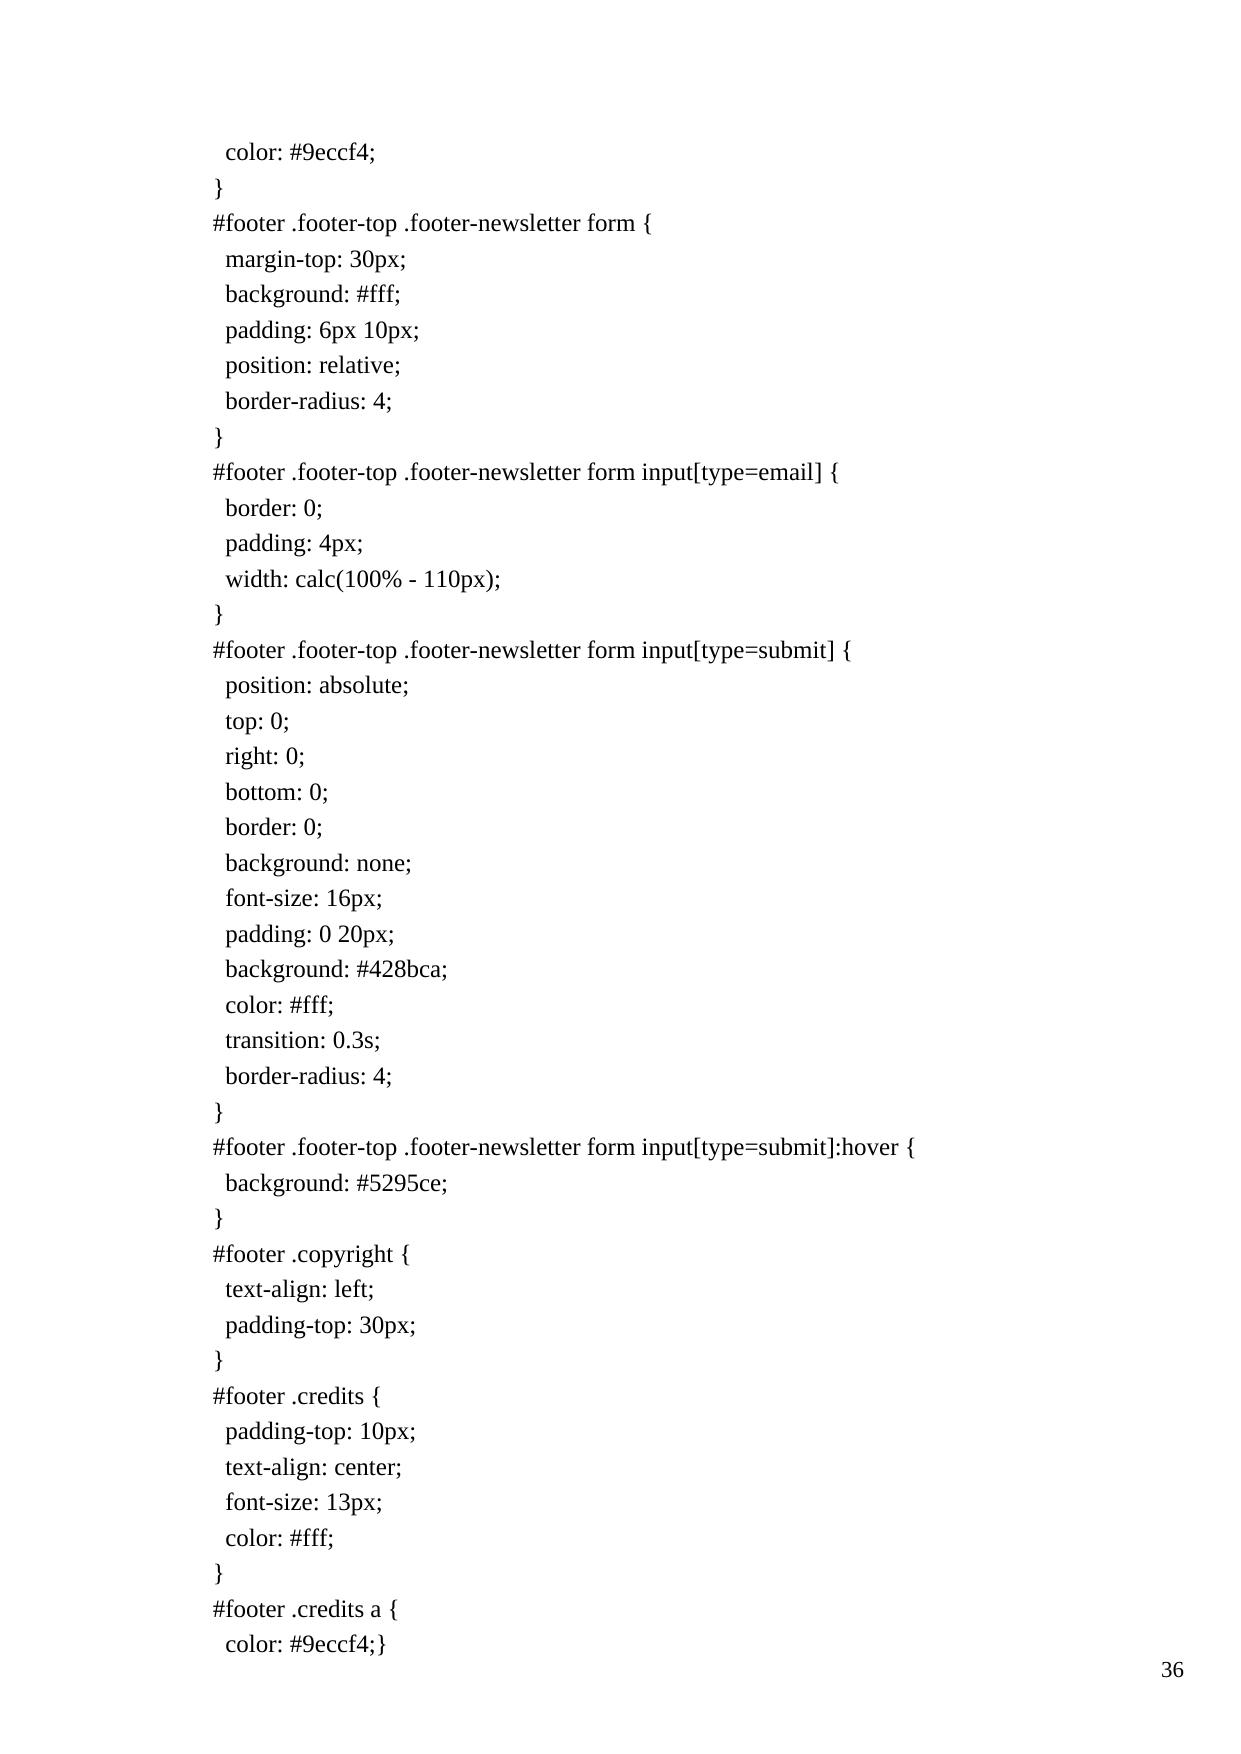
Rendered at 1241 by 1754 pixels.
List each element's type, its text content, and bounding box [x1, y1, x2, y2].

title background: #5295ce; [213, 1168, 1194, 1196]
title border: 0; [213, 493, 1194, 521]
title text-align: left; [213, 1274, 1194, 1303]
title } [213, 422, 1194, 450]
title border-radius: 4; [213, 386, 1194, 415]
title #footer .footer-top .footer-newsletter form { [213, 208, 1194, 237]
title bottom: 0; [213, 777, 1194, 806]
title position: relative; [213, 351, 1194, 379]
title #footer .footer-top .footer-newsletter form input[type=submit] { [213, 635, 1194, 663]
title } [213, 1097, 1194, 1125]
title #footer .credits { [213, 1381, 1194, 1409]
title #footer .credits a { [213, 1594, 1194, 1623]
title #footer .footer-top .footer-newsletter form input[type=submit]:hover { [213, 1132, 1194, 1161]
title color: #fff; [213, 990, 1194, 1019]
title padding: 4px; [213, 528, 1194, 557]
title padding-top: 10px; [213, 1416, 1194, 1445]
title background: #fff; [213, 279, 1194, 308]
title transition: 0.3s; [213, 1026, 1194, 1054]
title border: 0; [213, 812, 1194, 841]
title border-radius: 4; [213, 1061, 1194, 1090]
title } [213, 1558, 1194, 1587]
title #footer .footer-top .footer-newsletter form input[type=email] { [213, 457, 1194, 486]
title color: #fff; [213, 1523, 1194, 1552]
title color: #9eccf4; [213, 137, 1194, 166]
title #footer .copyright { [213, 1239, 1194, 1267]
title color: #9eccf4;} [213, 1629, 1194, 1658]
title padding: 6px 10px; [213, 315, 1194, 344]
title } [213, 1203, 1194, 1232]
title padding-top: 30px; [213, 1310, 1194, 1338]
title position: absolute; [213, 670, 1194, 699]
title } [213, 1345, 1194, 1374]
title background: none; [213, 848, 1194, 877]
title top: 0; [213, 706, 1194, 734]
title background: #428bca; [213, 954, 1194, 983]
title margin-top: 30px; [213, 244, 1194, 273]
title width: calc(100% - 110px); [213, 564, 1194, 592]
title padding: 0 20px; [213, 919, 1194, 948]
title right: 0; [213, 741, 1194, 770]
title font-size: 16px; [213, 883, 1194, 912]
title } [213, 599, 1194, 628]
title text-align: center; [213, 1452, 1194, 1481]
title font-size: 13px; [213, 1487, 1194, 1516]
title } [213, 173, 1194, 202]
